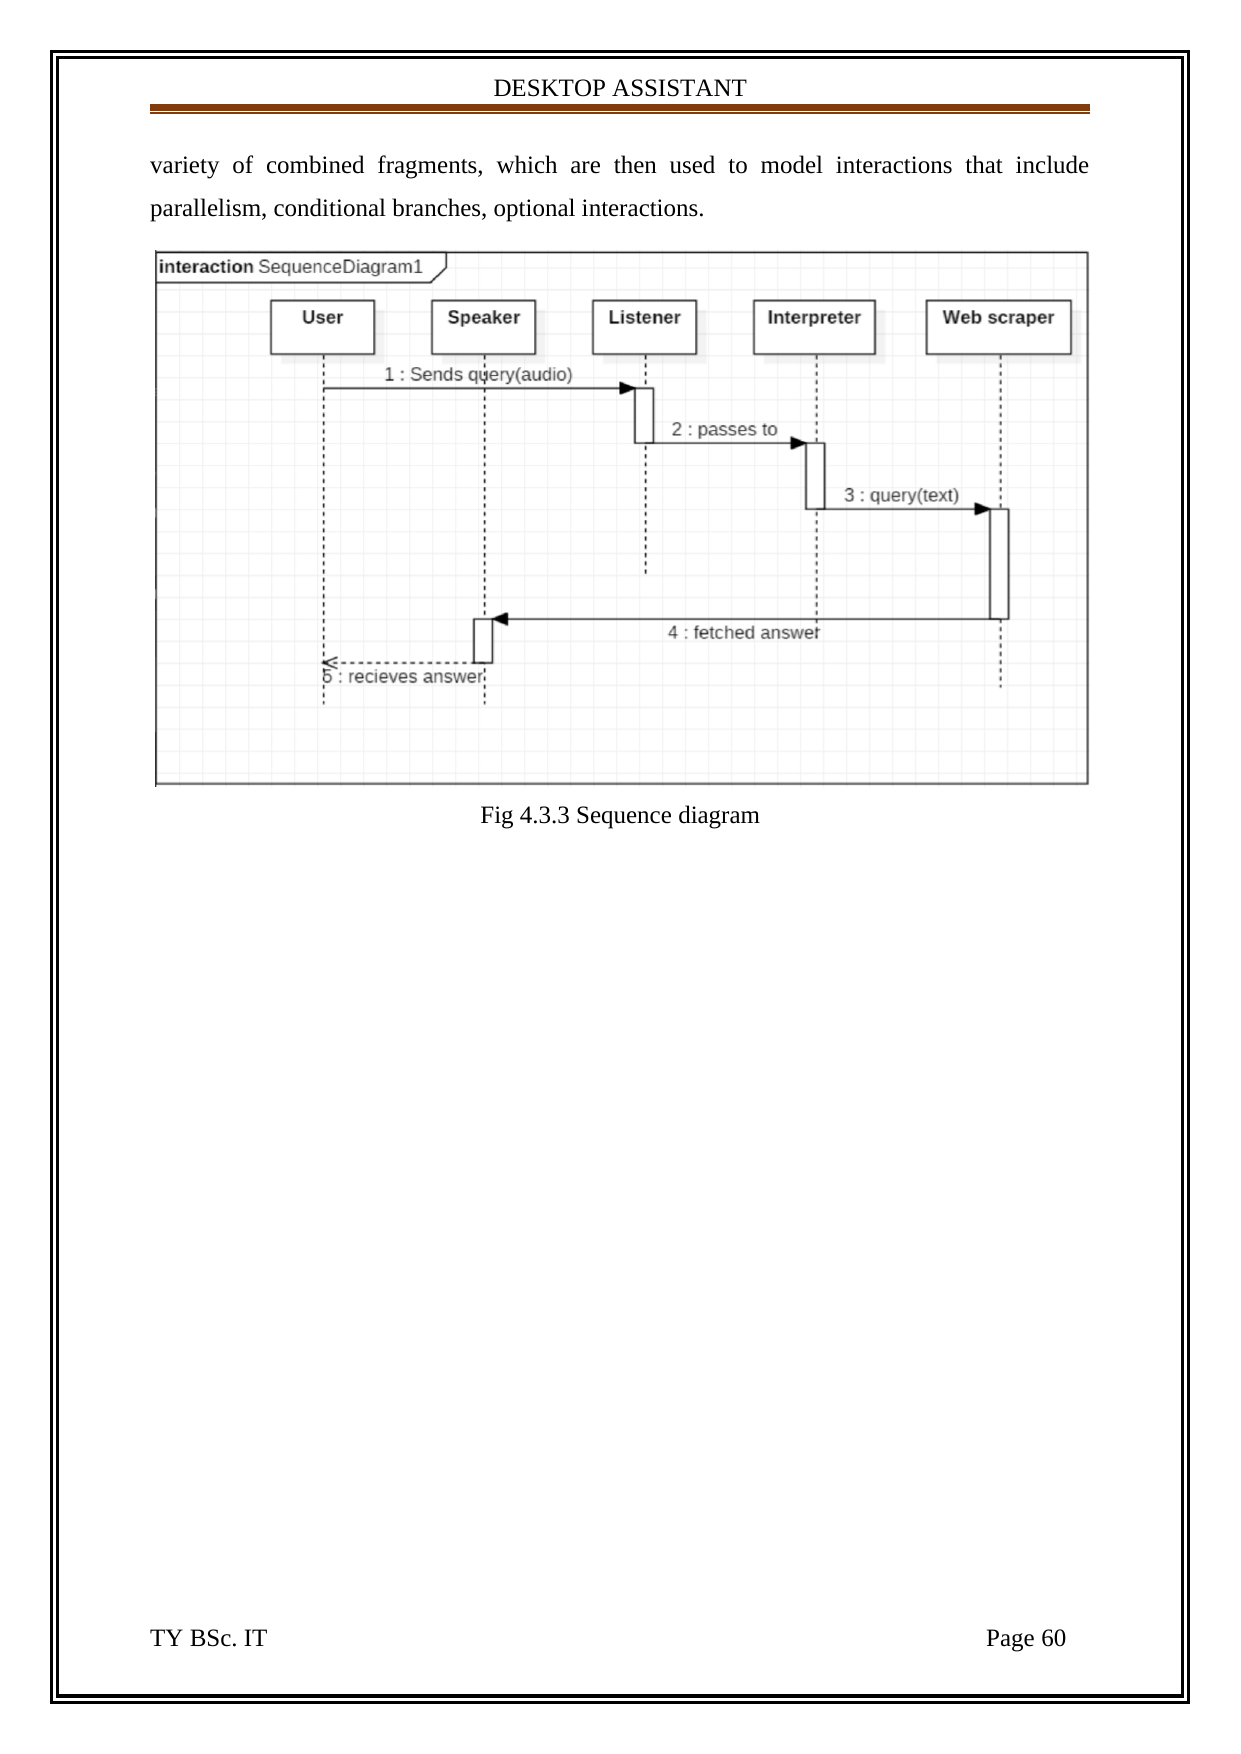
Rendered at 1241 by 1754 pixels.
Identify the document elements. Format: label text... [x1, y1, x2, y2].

picture [150, 248, 1090, 787]
text Fig 4.3.3 Sequence diagram [150, 787, 1090, 829]
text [150, 150, 1090, 222]
